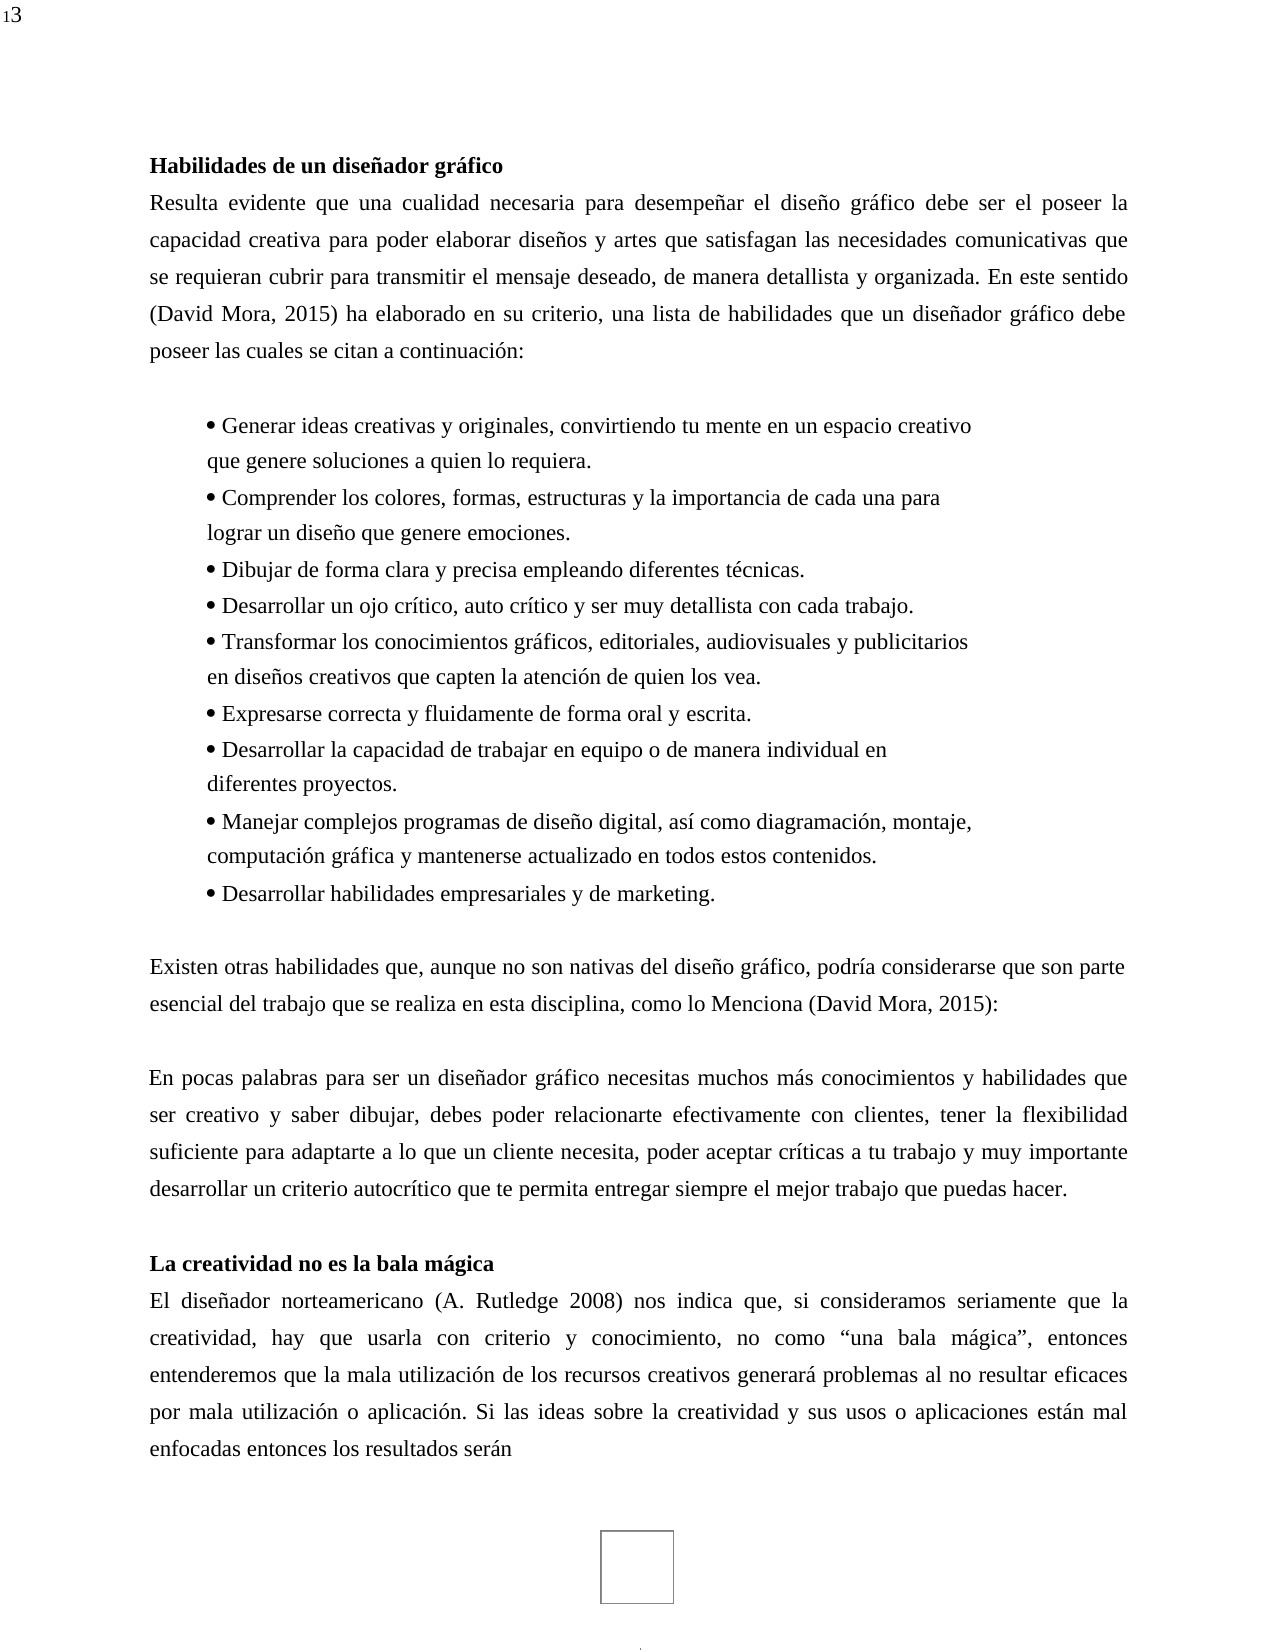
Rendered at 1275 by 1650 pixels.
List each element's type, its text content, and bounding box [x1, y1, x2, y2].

list Comprender los colores, formas, estructuras y la importancia de cada una para lograr un diseño que genere emociones. [207, 484, 974, 545]
list Desarrollar un ojo crítico, auto crítico y ser muy detallista con cada trabajo. [207, 592, 1275, 619]
list Dibujar de forma clara y precisa empleando diferentes técnicas. [207, 557, 1275, 583]
text Existen otras habilidades que, aunque no son nativas del diseño gráfico, podría considerarse que son parte esencial del trabajo que se realiza en esta disciplina, como lo Menciona (David Mora, 2015): [149, 953, 1127, 1016]
picture [600, 1530, 674, 1604]
list Transformar los conocimientos gráficos, editoriales, audiovisuales y publicitarios en diseños creativos que capten la atención de quien los vea. [207, 628, 974, 689]
list Desarrollar habilidades empresariales y de marketing. [207, 880, 1275, 906]
list Generar ideas creativas y originales, convirtiendo tu mente en un espacio creativo que genere soluciones a quien lo requiera. [207, 412, 976, 473]
list Expresarse correcta y fluidamente de forma oral y escrita. [207, 700, 1275, 727]
text En pocas palabras para ser un diseñador gráfico necesitas muchos más conocimientos y habilidades que ser creativo y saber dibujar, debes poder relacionarte efectivamente con clientes, tener la flexibilidad suficiente para adaptarte a lo que un cliente necesita, poder aceptar críticas a tu trabajo y muy importante desarrollar un criterio autocrítico que te permita entregar siempre el mejor trabajo que puedas hacer. [148, 1064, 1128, 1202]
subtitle La creatividad no es la bala mágica [149, 1250, 1275, 1276]
text El diseñador norteamericano (A. Rutledge 2008) nos indica que, si consideramos seriamente que la creatividad, hay que usarla con criterio y conocimiento, no como “una bala mágica”, entonces entenderemos que la mala utilización de los recursos creativos generará problemas al no resultar eficaces por mala utilización o aplicación. Si las ideas sobre la creatividad y sus usos o aplicaciones están mal enfocadas entonces los resultados serán [149, 1287, 1128, 1462]
subtitle Habilidades de un diseñador gráfico [149, 152, 1275, 178]
text Resulta evidente que una cualidad necesaria para desempeñar el diseño gráfico debe ser el poseer la capacidad creativa para poder elaborar diseños y artes que satisfagan las necesidades comunicativas que se requieran cubrir para transmitir el mensaje deseado, de manera detallista y organizada. En este sentido (David Mora, 2015) ha elaborado en su criterio, una lista de habilidades que un diseñador gráfico debe poseer las cuales se citan a continuación: [149, 189, 1128, 364]
list Manejar complejos programas de diseño digital, así como diagramación, montaje, computación gráfica y mantenerse actualizado en todos estos contenidos. [207, 808, 975, 869]
list Desarrollar la capacidad de trabajar en equipo o de manera individual en diferentes proyectos. [207, 736, 974, 797]
